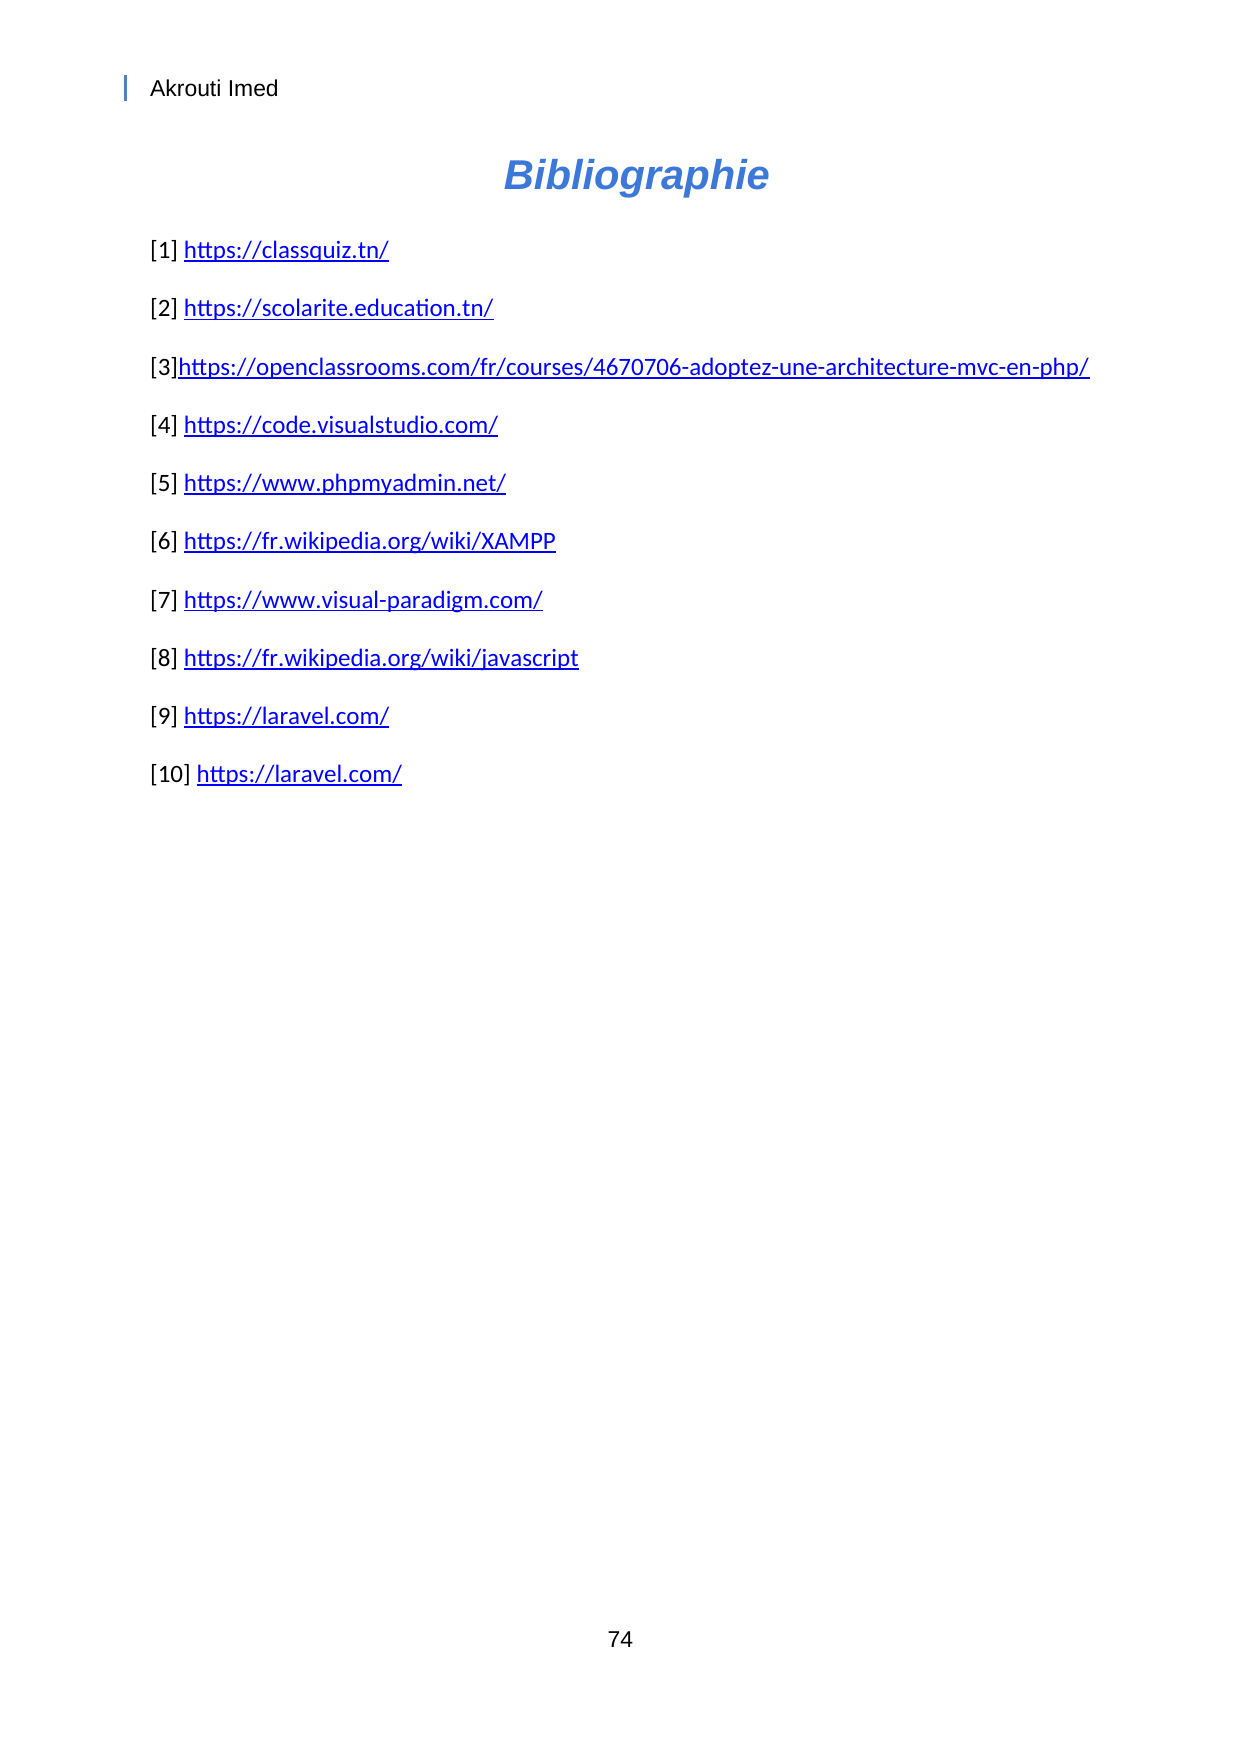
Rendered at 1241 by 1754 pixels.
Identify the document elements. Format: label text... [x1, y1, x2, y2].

text [7] https://www.visual-paradigm.com/ [150, 584, 1090, 614]
text [5] https://www.phpmyadmin.net/ [150, 467, 1090, 498]
text [8] https://fr.wikipedia.org/wiki/javascript [150, 642, 1090, 672]
text [1] https://classquiz.tn/ [150, 234, 1090, 265]
text [10] https://laravel.com/ [150, 758, 1090, 789]
text [4] https://code.visualstudio.com/ [150, 409, 1090, 439]
text [6] https://fr.wikipedia.org/wiki/XAMPP [150, 526, 1090, 556]
text [3]https://openclassrooms.com/fr/courses/4670706-adoptez-une-architecture-mvc-en-php/ [150, 351, 1090, 381]
text [9] https://laravel.com/ [150, 700, 1090, 731]
text Bibliographie [187, 150, 1090, 198]
text [2] https://scolarite.education.tn/ [150, 293, 1090, 323]
